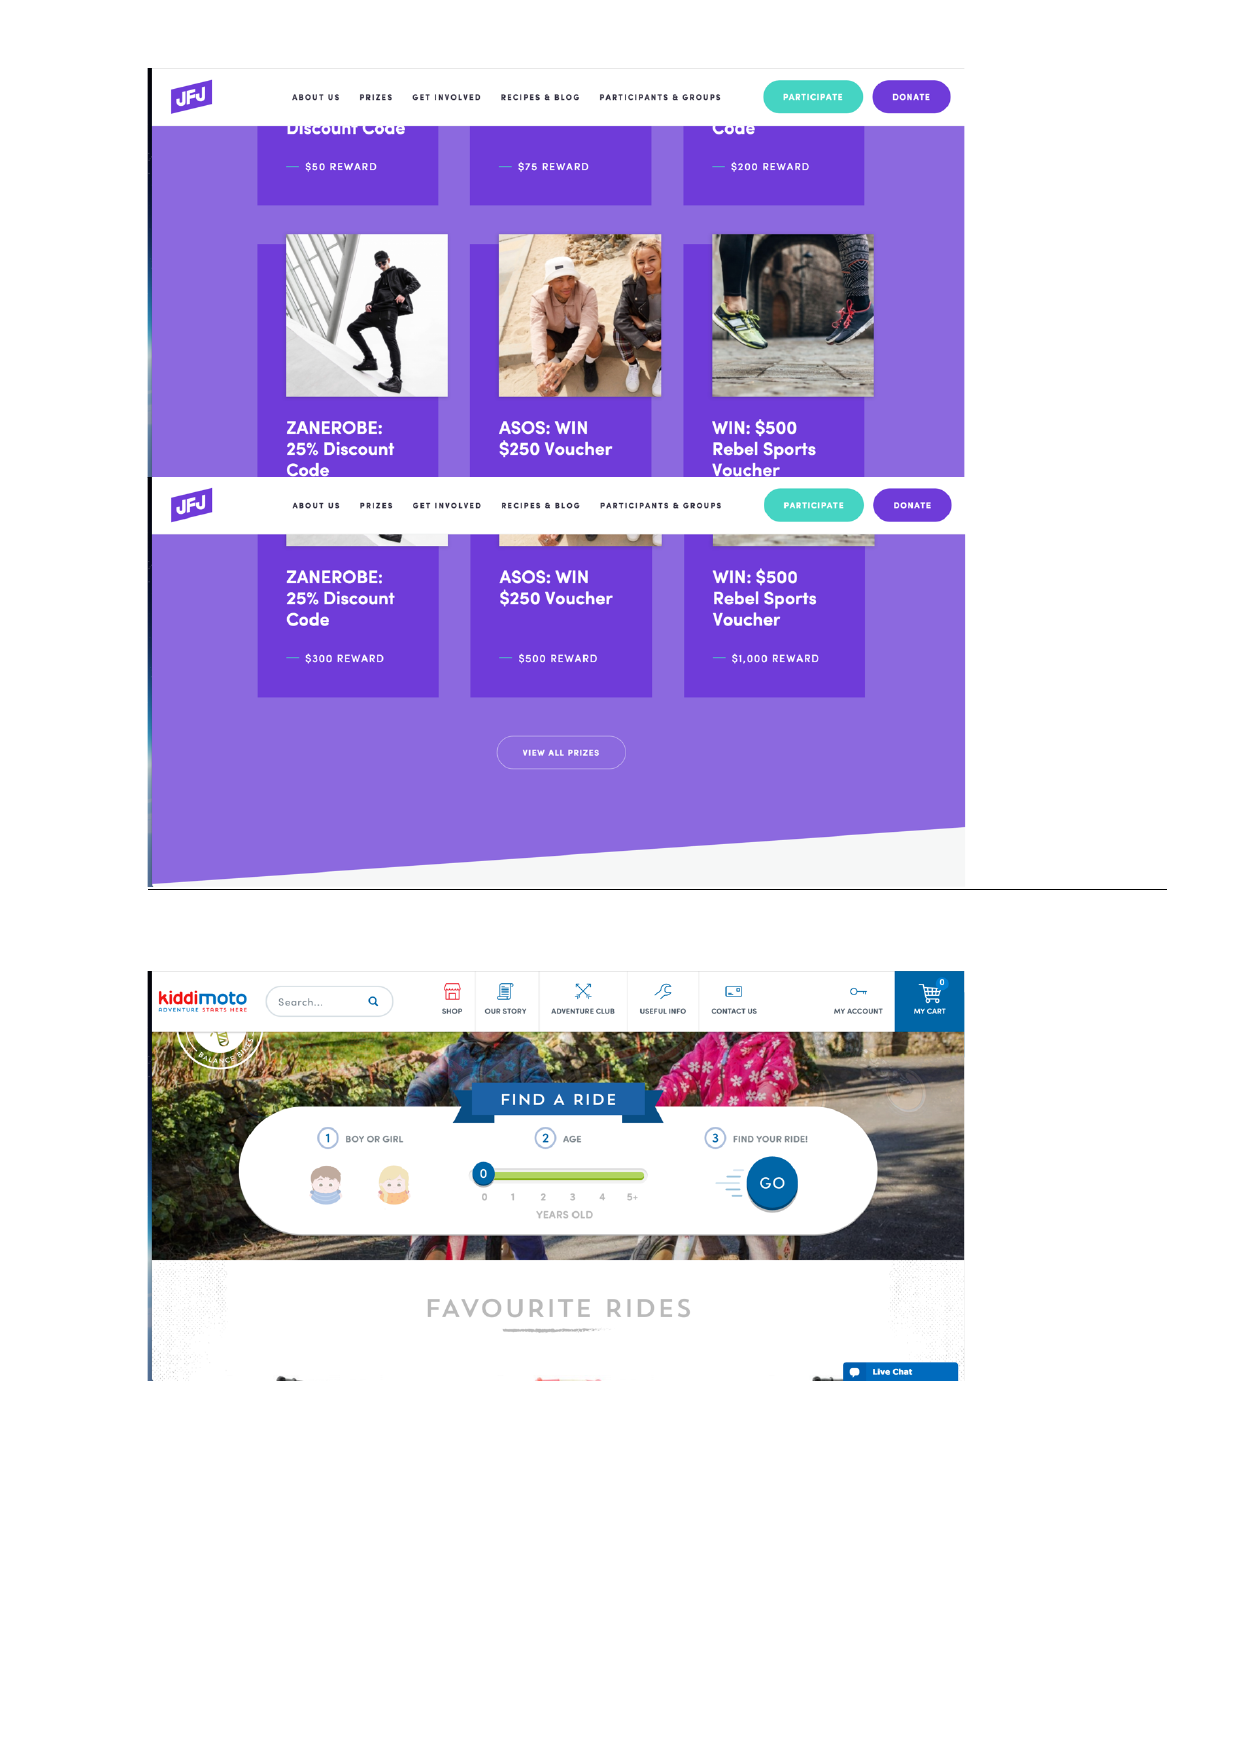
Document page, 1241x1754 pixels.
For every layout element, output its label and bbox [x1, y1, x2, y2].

picture [147, 68, 966, 887]
picture [147, 971, 965, 1381]
